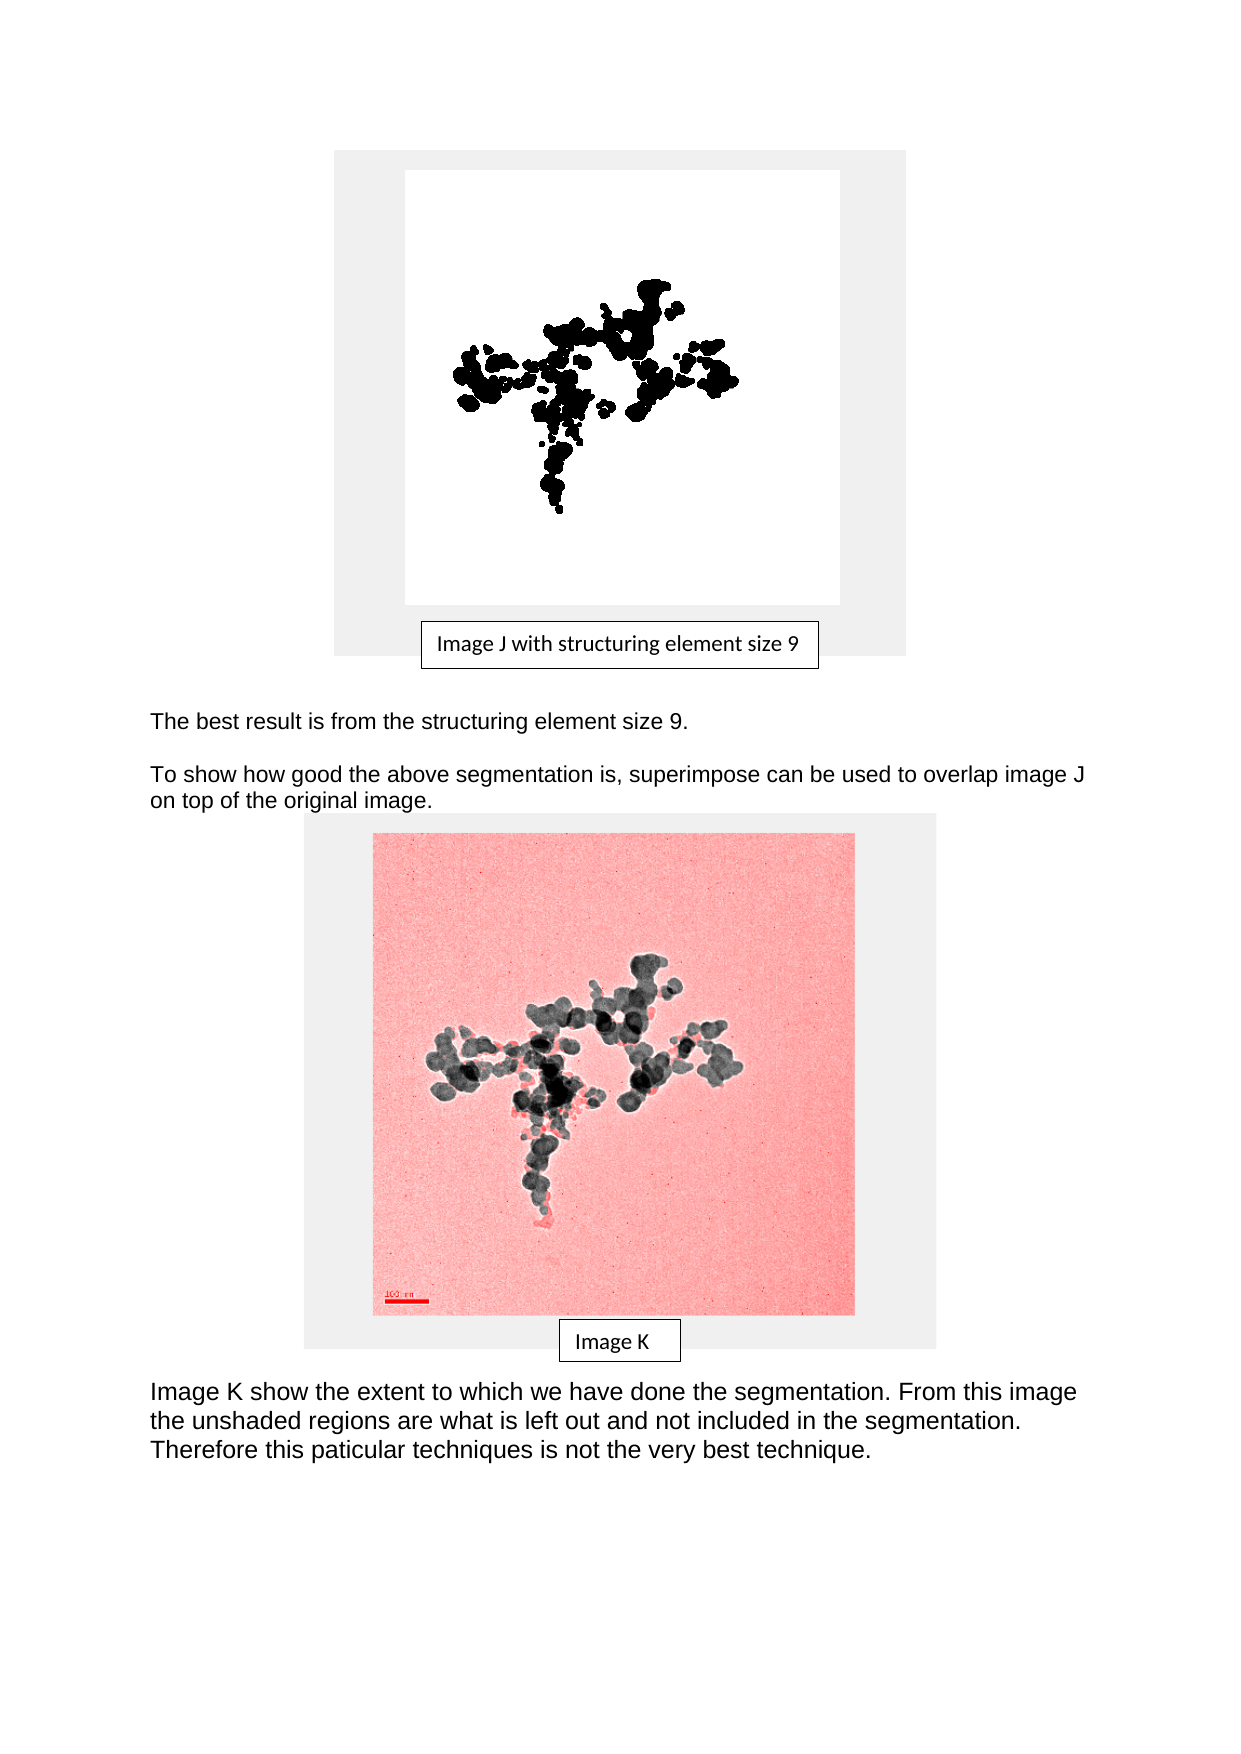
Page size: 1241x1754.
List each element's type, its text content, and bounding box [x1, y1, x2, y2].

picture [303, 813, 937, 1349]
text The best result is from the structuring element size 9. [150, 708, 1090, 735]
text To show how good the above segmentation is, superimpose can be used to overlap image J on top of the original image. [150, 761, 1090, 814]
picture [334, 150, 907, 656]
text Image K show the extent to which we have done the segmentation. From this image the unshaded regions are what is left out and not included in the segmentation. Therefore this paticular techniques is not the very best technique. [150, 1377, 1090, 1463]
